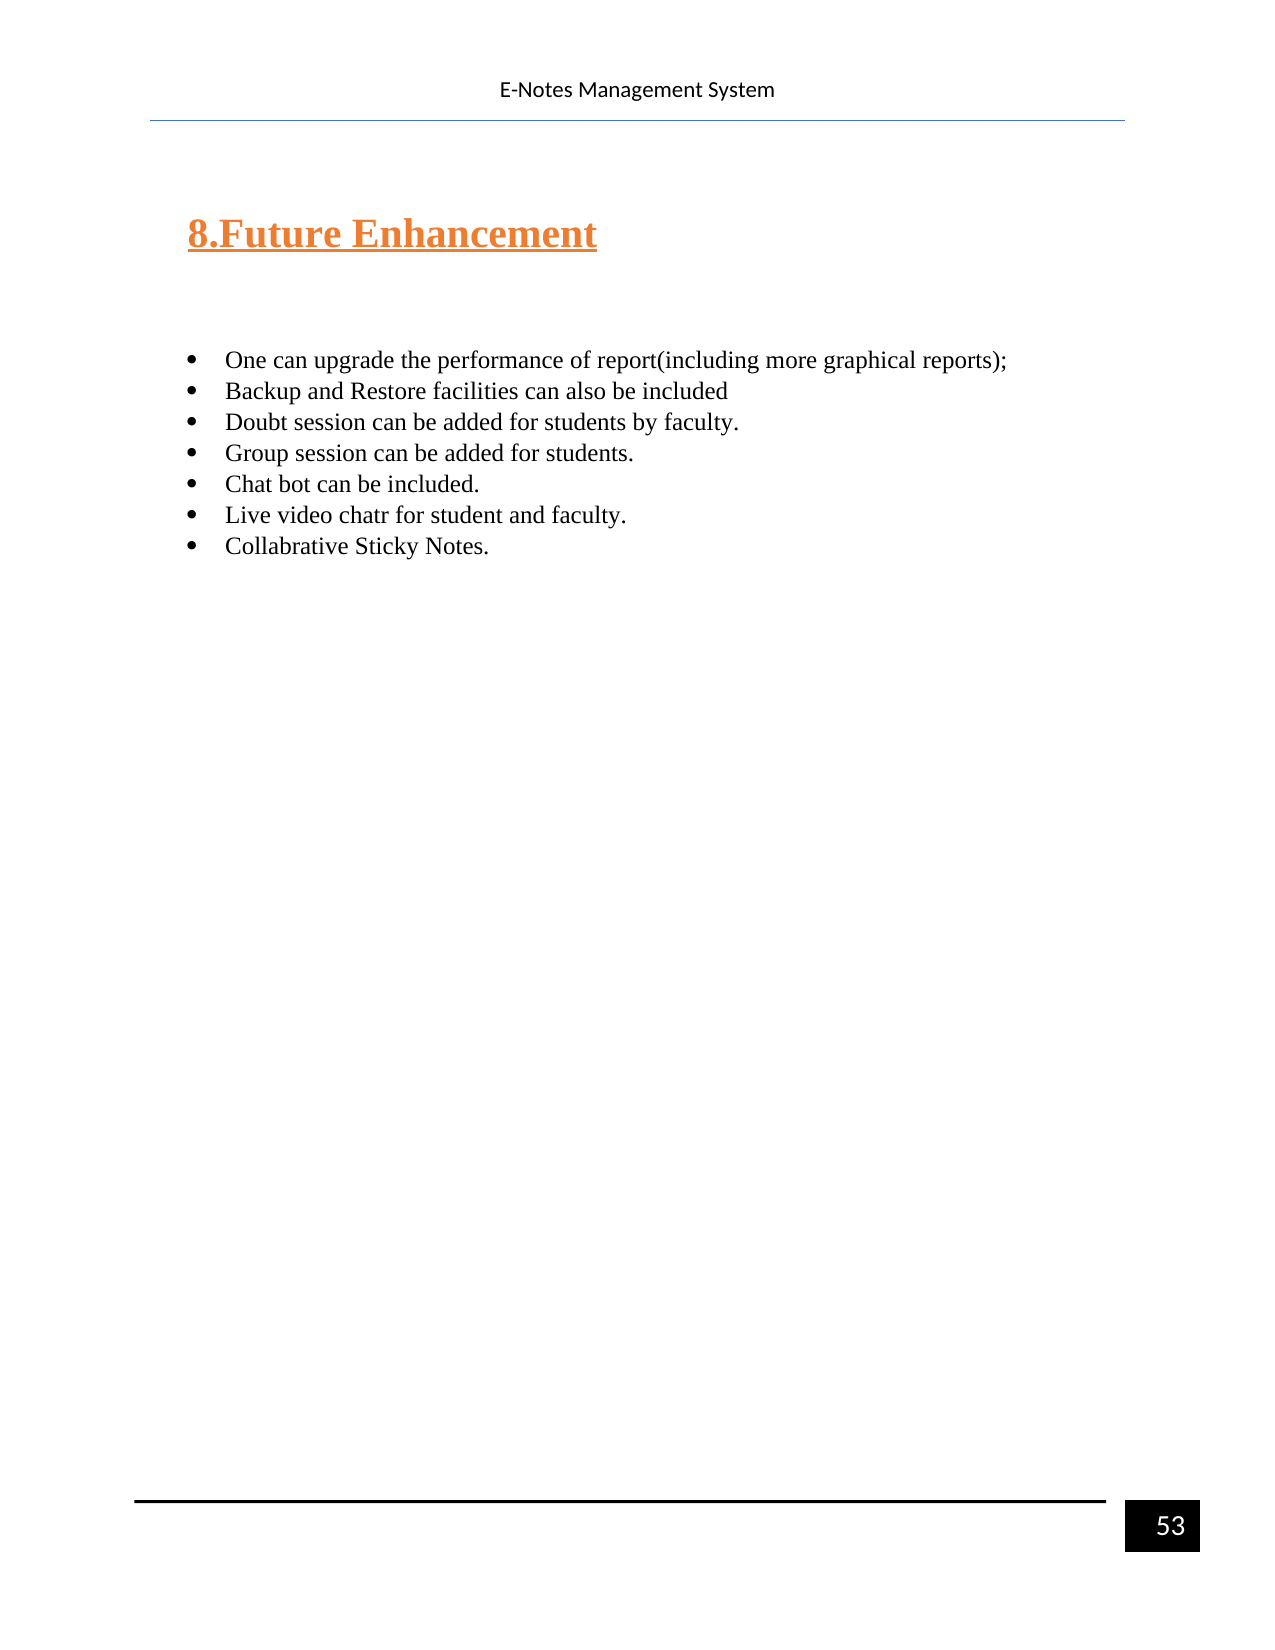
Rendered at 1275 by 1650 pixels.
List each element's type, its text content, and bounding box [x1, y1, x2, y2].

list Group session can be added for students. [187, 438, 1125, 467]
list Backup and Restore facilities can also be included [187, 376, 1125, 404]
list Chat bot can be included. [187, 469, 1125, 498]
list Doubt session can be added for students by faculty. [187, 407, 1125, 436]
list Collabrative Sticky Notes. [187, 531, 1125, 560]
list One can upgrade the performance of report(including more graphical reports); [187, 345, 1125, 373]
list Live video chatr for student and faculty. [187, 500, 1125, 529]
text 8.Future Enhancement [187, 208, 1125, 256]
